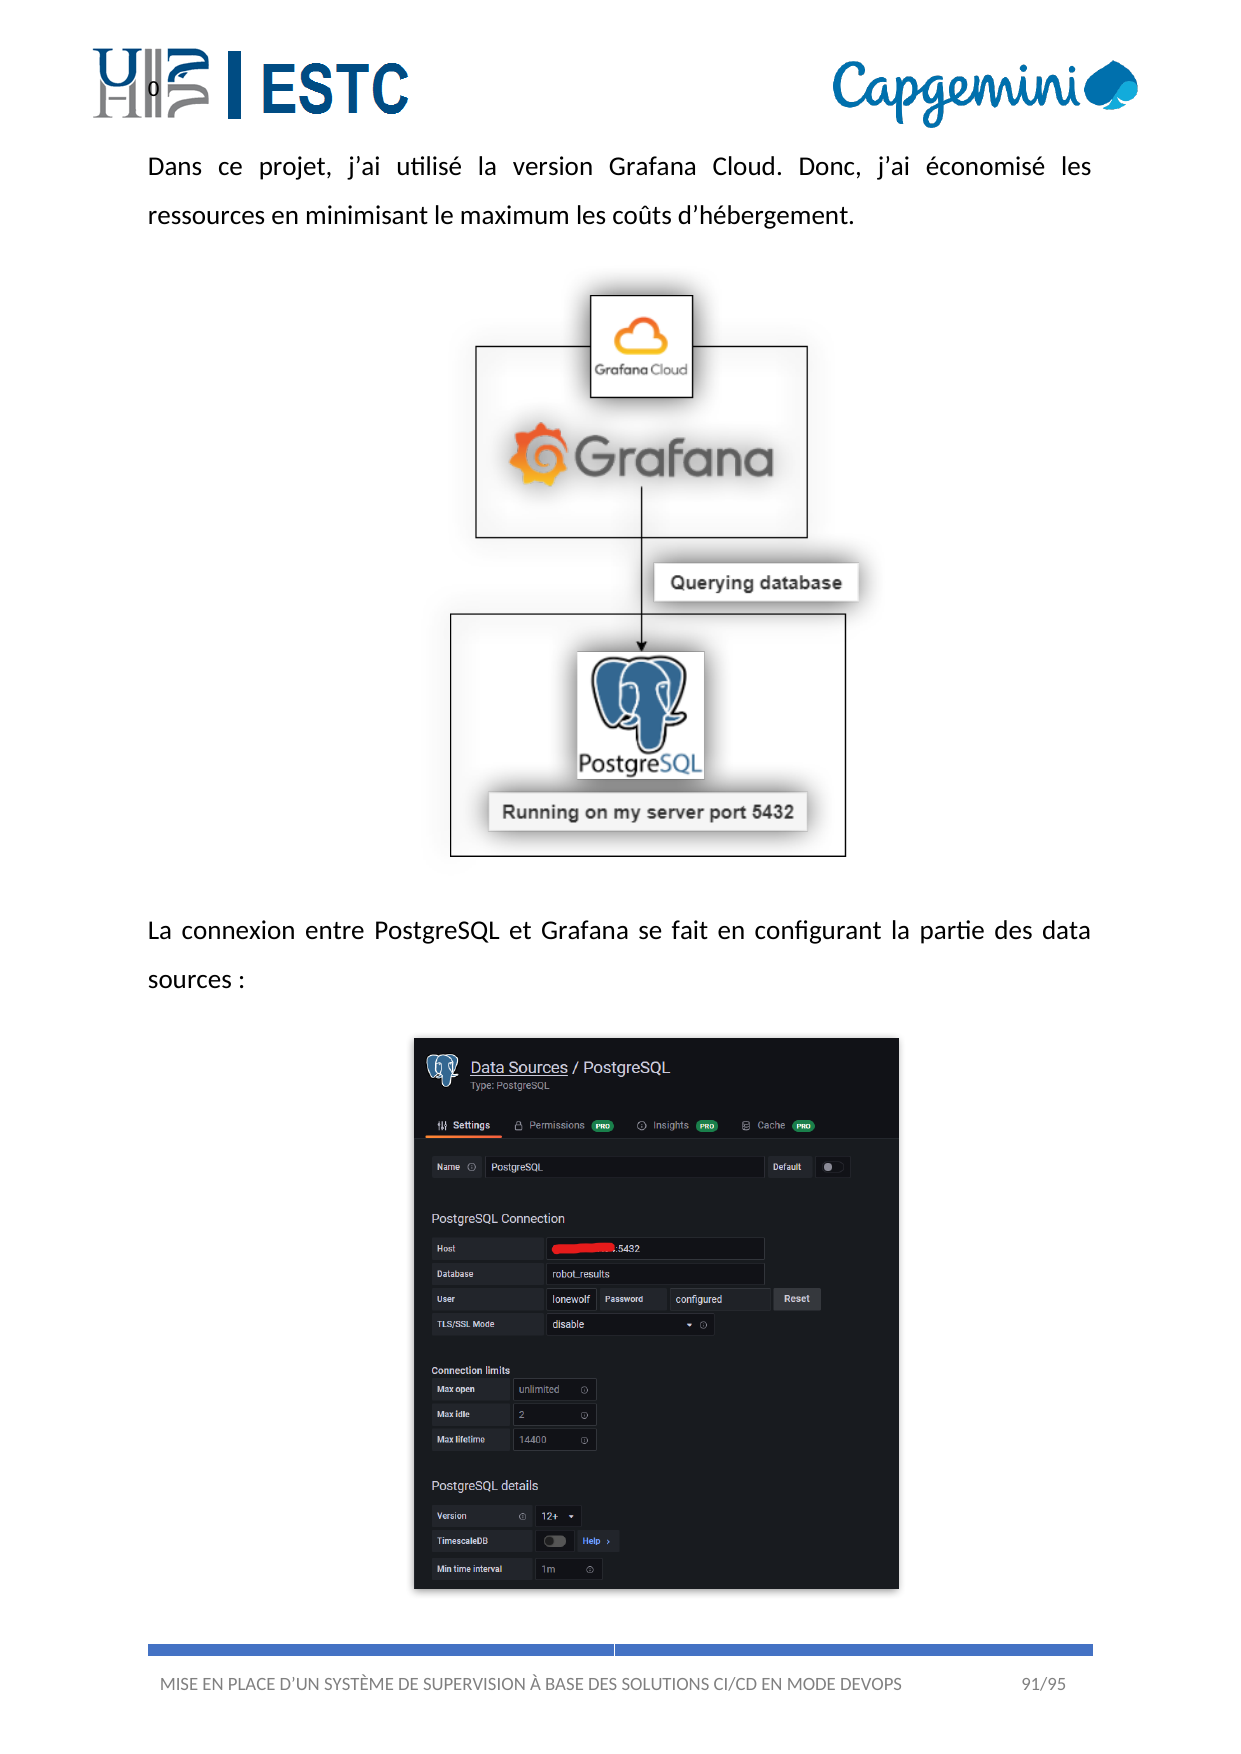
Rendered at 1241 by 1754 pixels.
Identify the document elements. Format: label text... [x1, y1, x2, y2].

picture [833, 60, 1139, 128]
picture [87, 40, 418, 136]
text Dans ce projet, j’ai utilisé la version Grafana Cloud. Donc, j’ai économisé les ressources en minimisant le maximum les coûts d’hébergement. [148, 149, 1093, 231]
picture [450, 295, 859, 857]
picture [414, 1038, 899, 1589]
text La connexion entre PostgreSQL et Grafana se fait en configurant la partie des data sources : [148, 913, 1093, 996]
